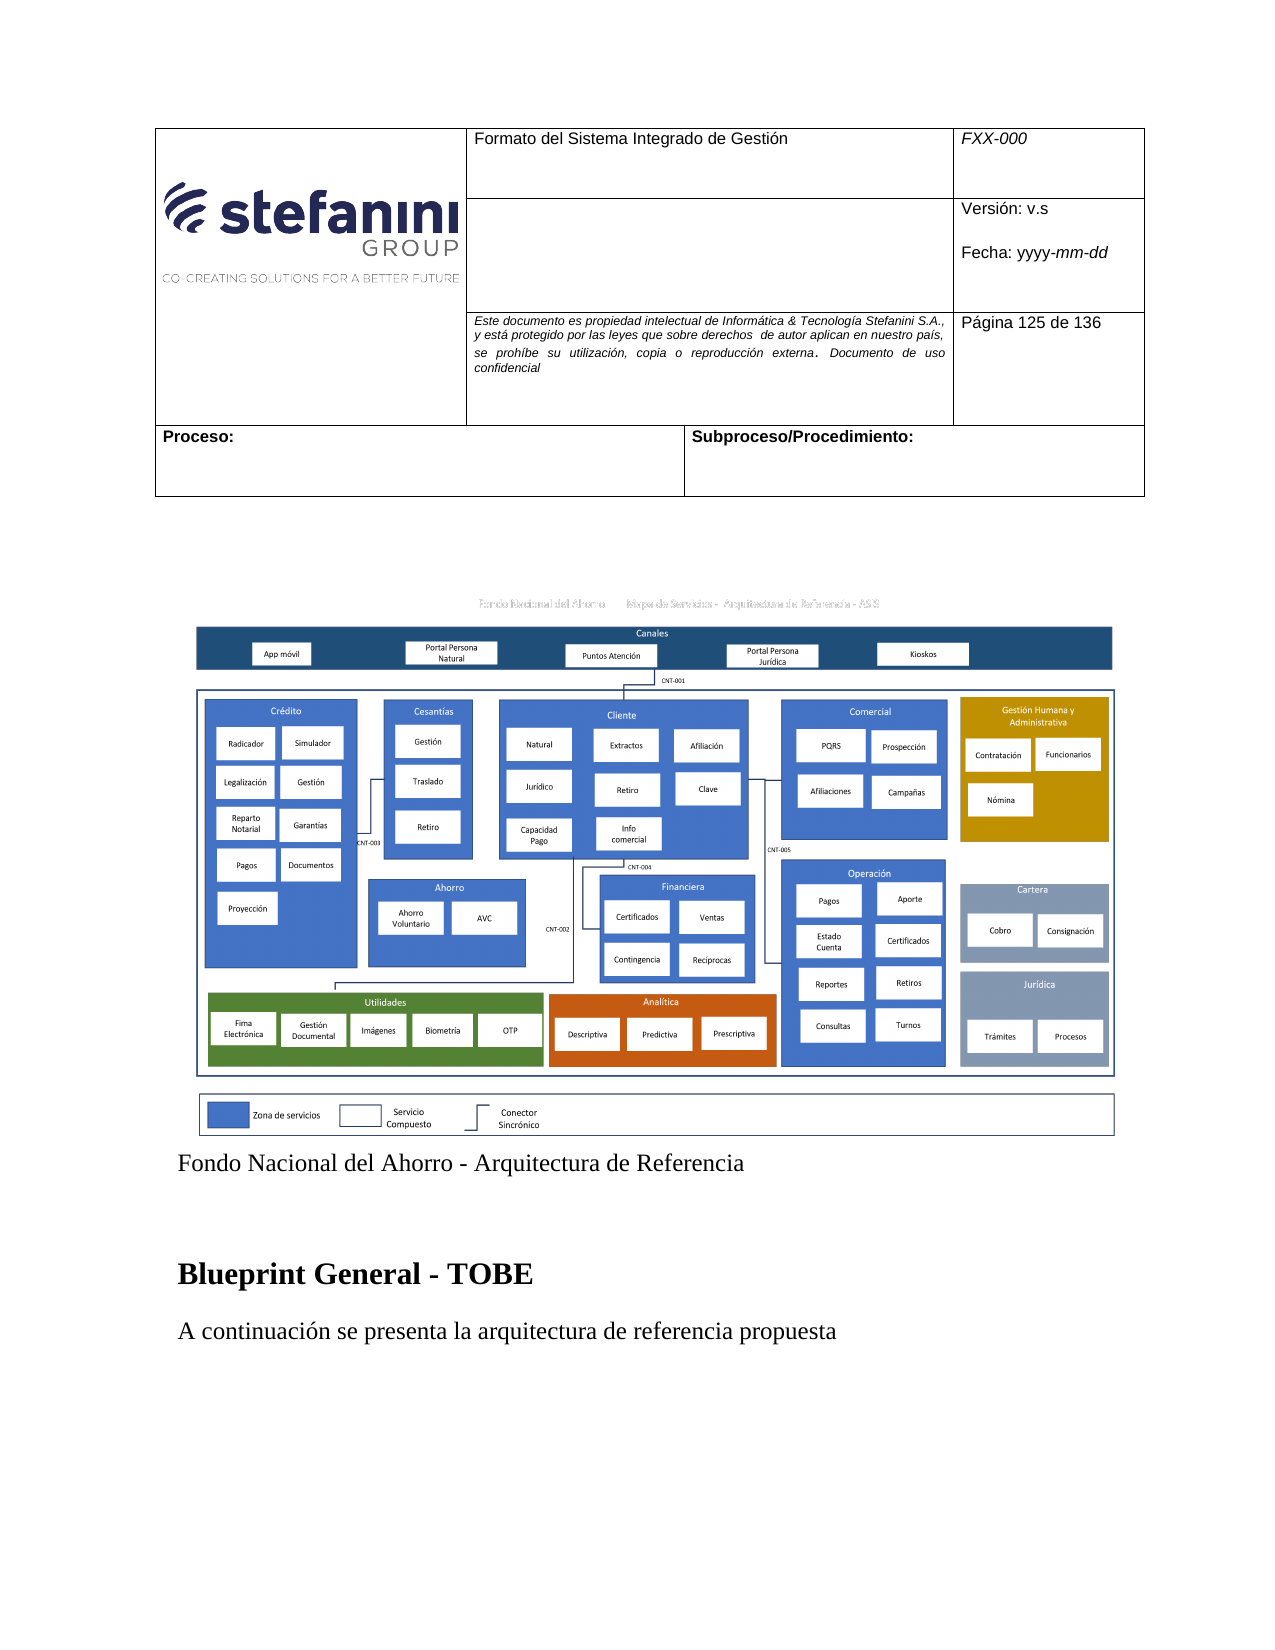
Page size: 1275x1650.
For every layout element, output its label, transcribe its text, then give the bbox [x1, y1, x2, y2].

text Fondo Nacional del Ahorro - Arquitectura de Referencia [177, 1148, 1098, 1177]
picture [196, 599, 1115, 1136]
text A continuación se presenta la arquitectura de referencia propuesta [177, 1316, 1098, 1345]
picture [162, 182, 460, 286]
subtitle Blueprint General - TOBE [177, 1255, 1098, 1291]
